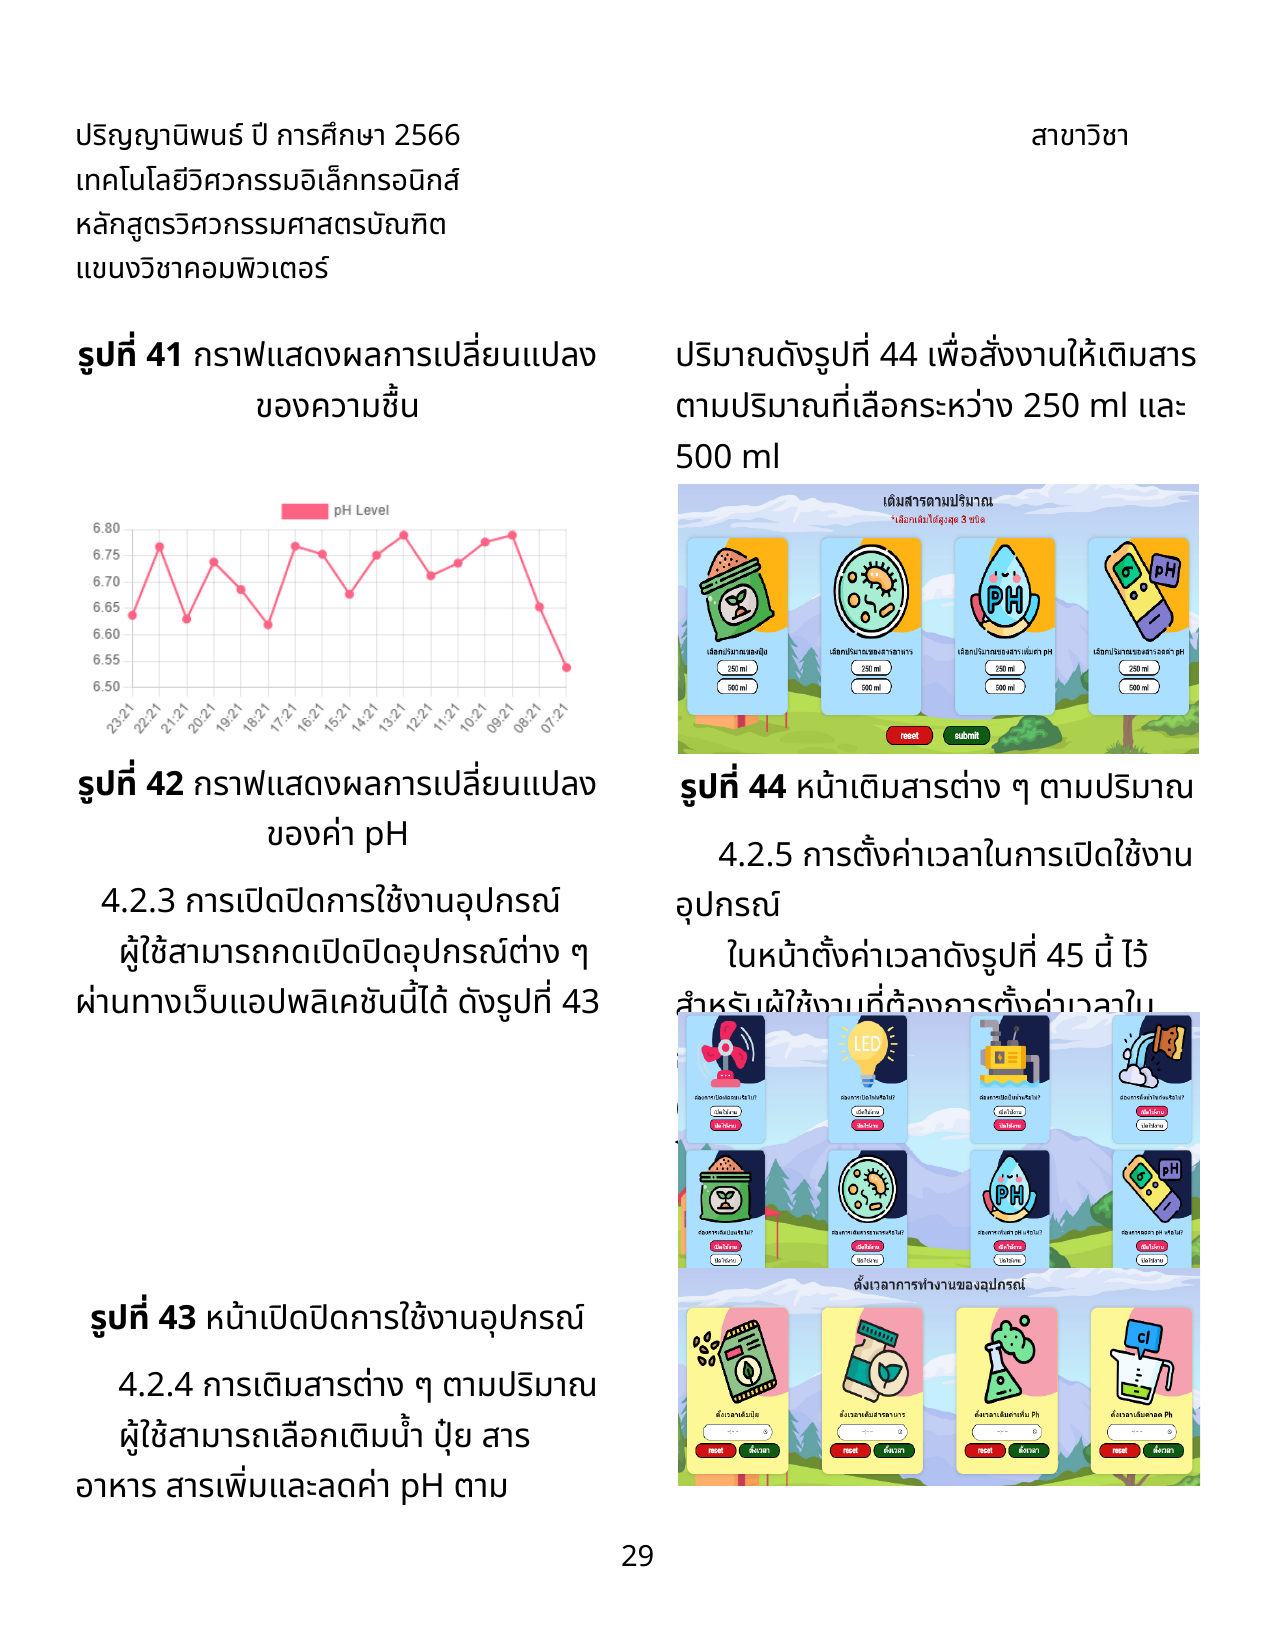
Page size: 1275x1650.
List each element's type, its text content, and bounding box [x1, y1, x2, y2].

text 4.2.5 การตั้งค่าเวลาในการเปิดใช้งานอุปกรณ์ [675, 831, 1200, 932]
text ผู้ใช้สามารถเลือกเติมน้ำ ปุ๋ย สารอาหาร สารเพิ่มและลดค่า pH ตามปริมาณดังรูปที่ 44 เพื่อสั่งงานให้เติมสารตามปริมาณที่เลือกระหว่าง 250 ml และ 500 ml [675, 331, 1200, 478]
text รูปที่ 43 หน้าเปิดปิดการใช้งานอุปกรณ์ [75, 1294, 600, 1344]
text 4.2.4 การเติมสารต่าง ๆ ตามปริมาณ [75, 1361, 600, 1412]
picture [677, 484, 1199, 754]
picture [678, 1012, 1200, 1486]
text รูปที่ 42 กราฟแสดงผลการเปลี่ยนแปลงของค่า pH [75, 759, 600, 861]
text 4.2.3 การเปิดปิดการใช้งานอุปกรณ์ [75, 877, 600, 928]
picture [73, 490, 599, 756]
text ผู้ใช้สามารถกดเปิดปิดอุปกรณ์ต่าง ๆ ผ่านทางเว็บแอปพลิเคชันนี้ได้ ดังรูปที่ 43 [75, 928, 600, 1029]
text ผู้ใช้สามารถเลือกเติมน้ำ ปุ๋ย สารอาหาร สารเพิ่มและลดค่า pH ตามปริมาณดังรูปที่ 44 เพื่อสั่งงานให้เติมสารตามปริมาณที่เลือกระหว่าง 250 ml และ 500 ml [75, 1412, 600, 1513]
text รูปที่ 44 หน้าเติมสารต่าง ๆ ตามปริมาณ [675, 763, 1200, 814]
text รูปที่ 41 กราฟแสดงผลการเปลี่ยนแปลงของความชื้น [75, 331, 600, 432]
text ในหน้าตั้งค่าเวลาดังรูปที่ 45 นี้ ไว้สำหรับผู้ใช้งานที่ต้องการตั้งค่าเวลาในการเปิดใช้งานอุปกรณ์ล่วงหน้าหรือต้องการให้ทำซ้ำในช่วงเวลานี้เป็นประจำ โดยผู้ใช้งานสามารถยกเลิกการตั้งค่าเวลานี้ได้ [675, 932, 1200, 1141]
